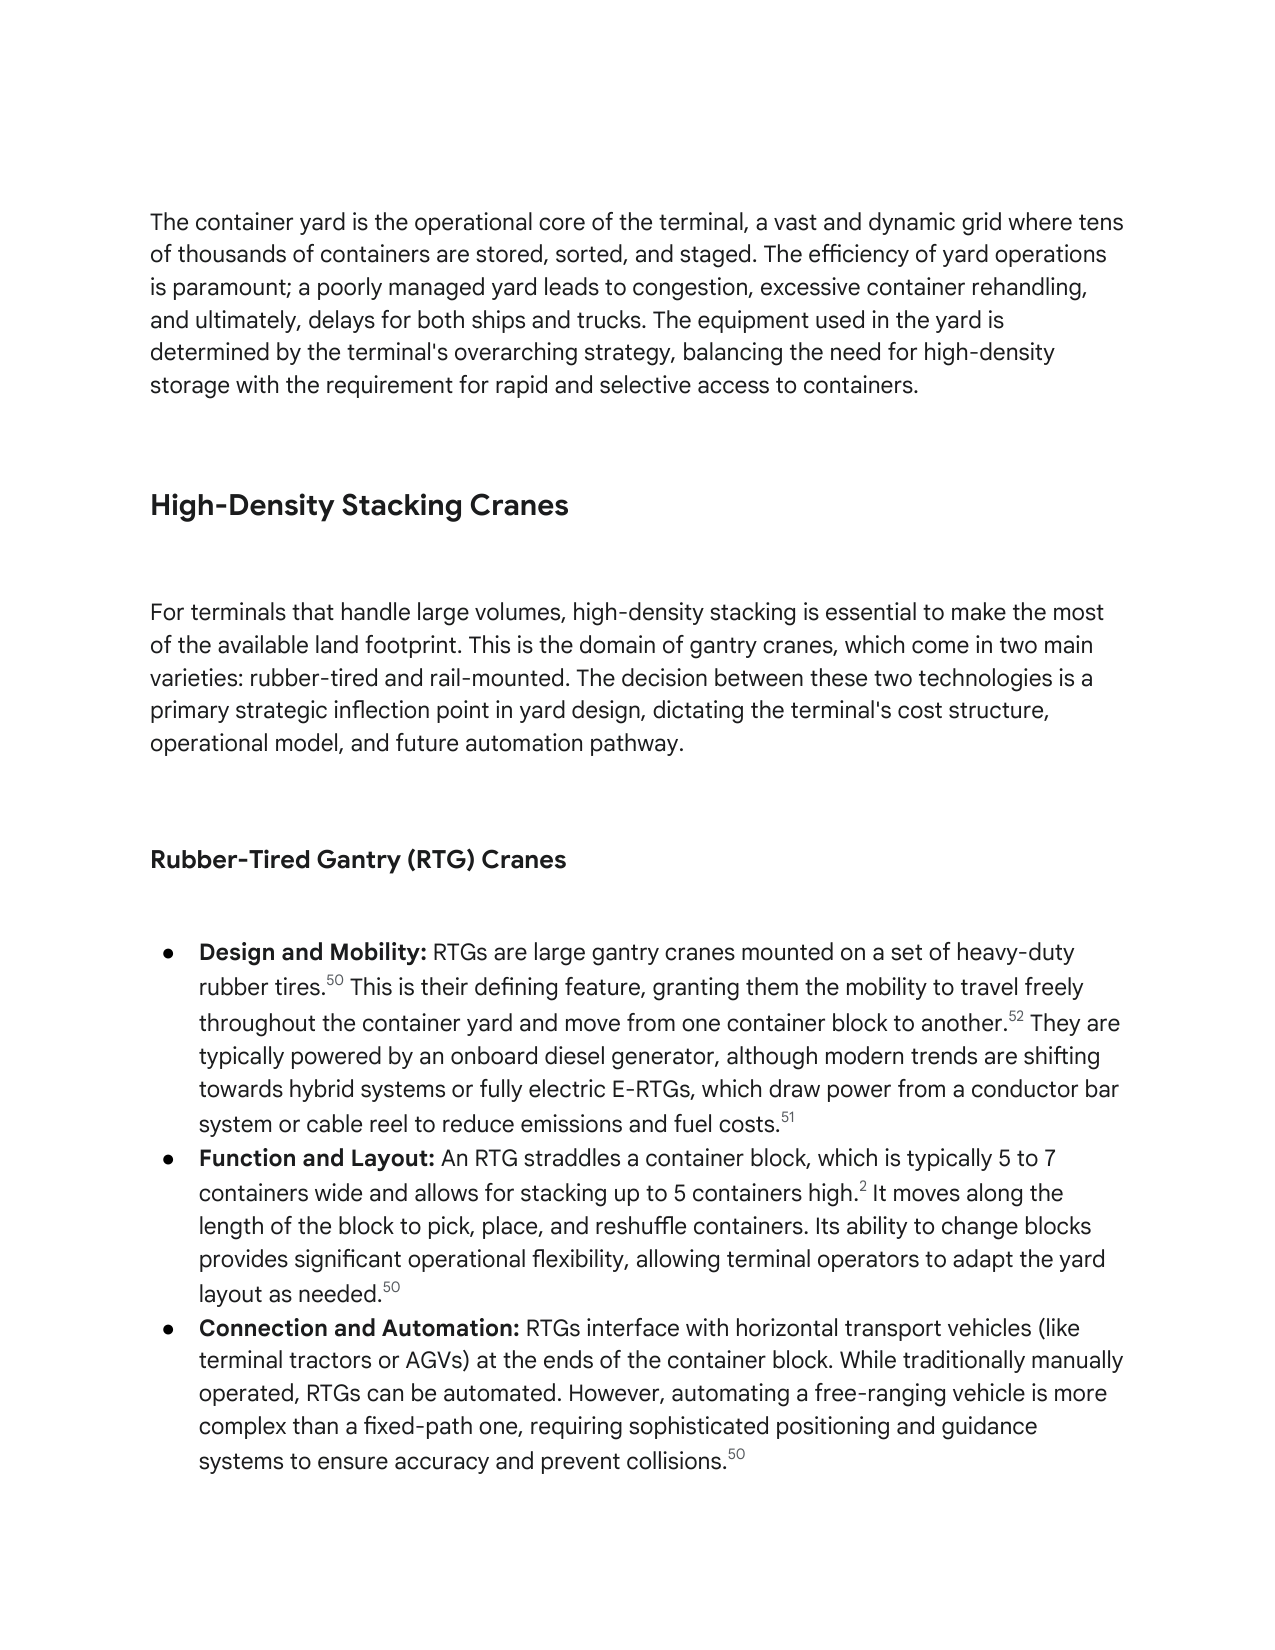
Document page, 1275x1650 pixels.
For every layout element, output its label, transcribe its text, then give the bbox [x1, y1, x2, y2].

text The container yard is the operational core of the terminal, a vast and dynamic grid where tens of thousands of containers are stored, sorted, and staged. The efficiency of yard operations is paramount; a poorly managed yard leads to congestion, excessive container rehandling, and ultimately, delays for both ships and trucks. The equipment used in the yard is determined by the terminal's overarching strategy, balancing the need for high-density storage with the requirement for rapid and selective access to containers. [150, 208, 1125, 400]
text For terminals that handle large volumes, high-density stacking is essential to make the most of the available land footprint. This is the domain of gantry cranes, which come in two main varieties: rubber-tired and rail-mounted. The decision between these two technologies is a primary strategic inflection point in yard design, dictating the terminal's cost structure, operational model, and future automation pathway. [150, 598, 1125, 758]
list Design and Mobility: RTGs are large gantry cranes mounted on a set of heavy-duty rubber tires.50 This is their defining feature, granting them the mobility to travel freely throughout the container yard and move from one container block to another.52 They are typically powered by an onboard diesel generator, although modern trends are shifting towards hybrid systems or fully electric E-RTGs, which draw power from a conductor bar system or cable reel to reduce emissions and fuel costs.51 [161, 938, 1125, 1139]
list Connection and Automation: RTGs interface with horizontal transport vehicles (like terminal tractors or AGVs) at the ends of the container block. While traditionally manually operated, RTGs can be automated. However, automating a free-ranging vehicle is more complex than a fixed-path one, requiring sophisticated positioning and guidance systems to ensure accuracy and prevent collisions.50 [161, 1314, 1125, 1477]
subtitle High-Density Stacking Cranes [150, 487, 1125, 523]
subtitle Rubber-Tired Gantry (RTG) Cranes [150, 845, 1125, 876]
list Function and Layout: An RTG straddles a container block, which is typically 5 to 7 containers wide and allows for stacking up to 5 containers high.2 It moves along the length of the block to pick, place, and reshuffle containers. Its ability to change blocks provides significant operational flexibility, allowing terminal operators to adapt the yard layout as needed.50 [161, 1144, 1125, 1309]
